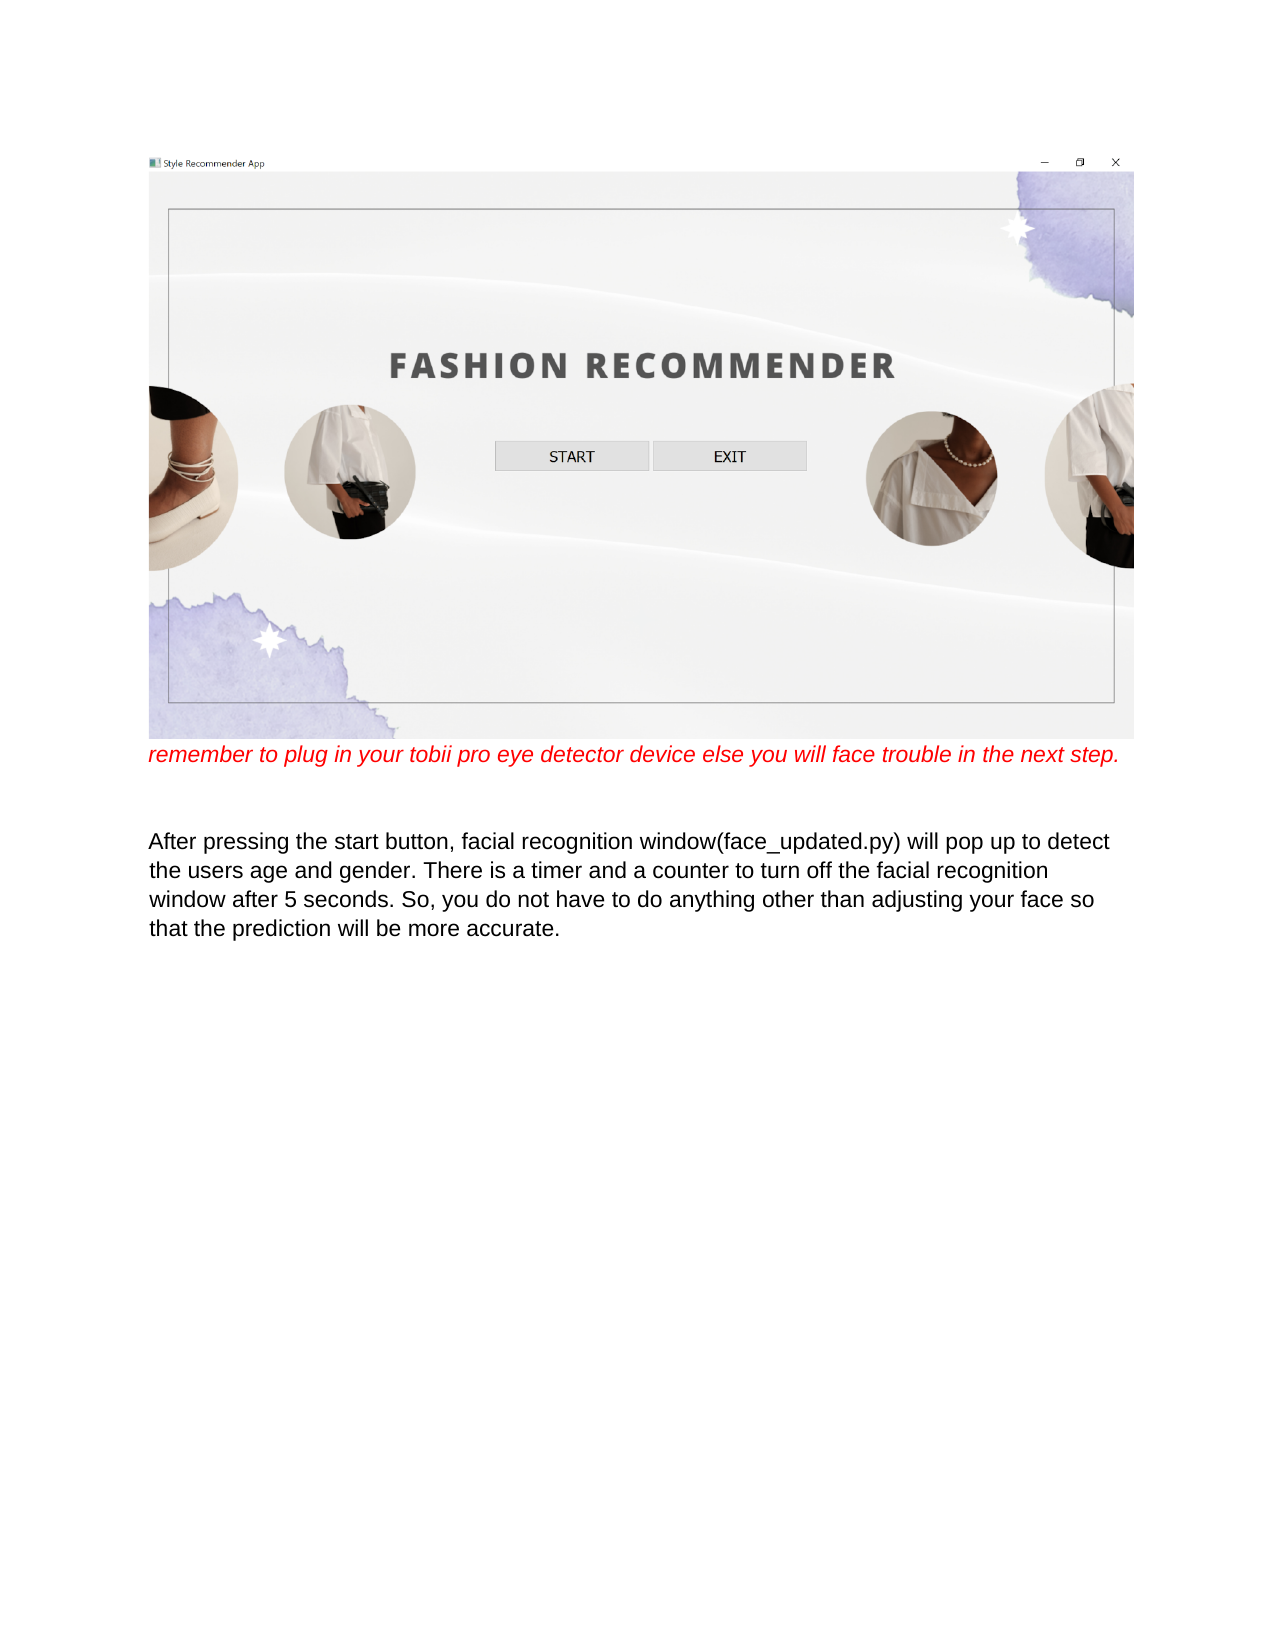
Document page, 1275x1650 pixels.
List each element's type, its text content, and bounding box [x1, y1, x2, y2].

text After pressing the start button, facial recognition window(face_updated.py) will pop up to detect the users age and gender. There is a timer and a counter to turn off the facial recognition window after 5 seconds. So, you do not have to do anything other than adjusting your face so that the prediction will be more accurate. [148, 828, 1127, 942]
text remember to plug in your tobii pro eye detector device else you will face trouble in the next step. [148, 741, 1127, 768]
picture [148, 154, 1134, 739]
